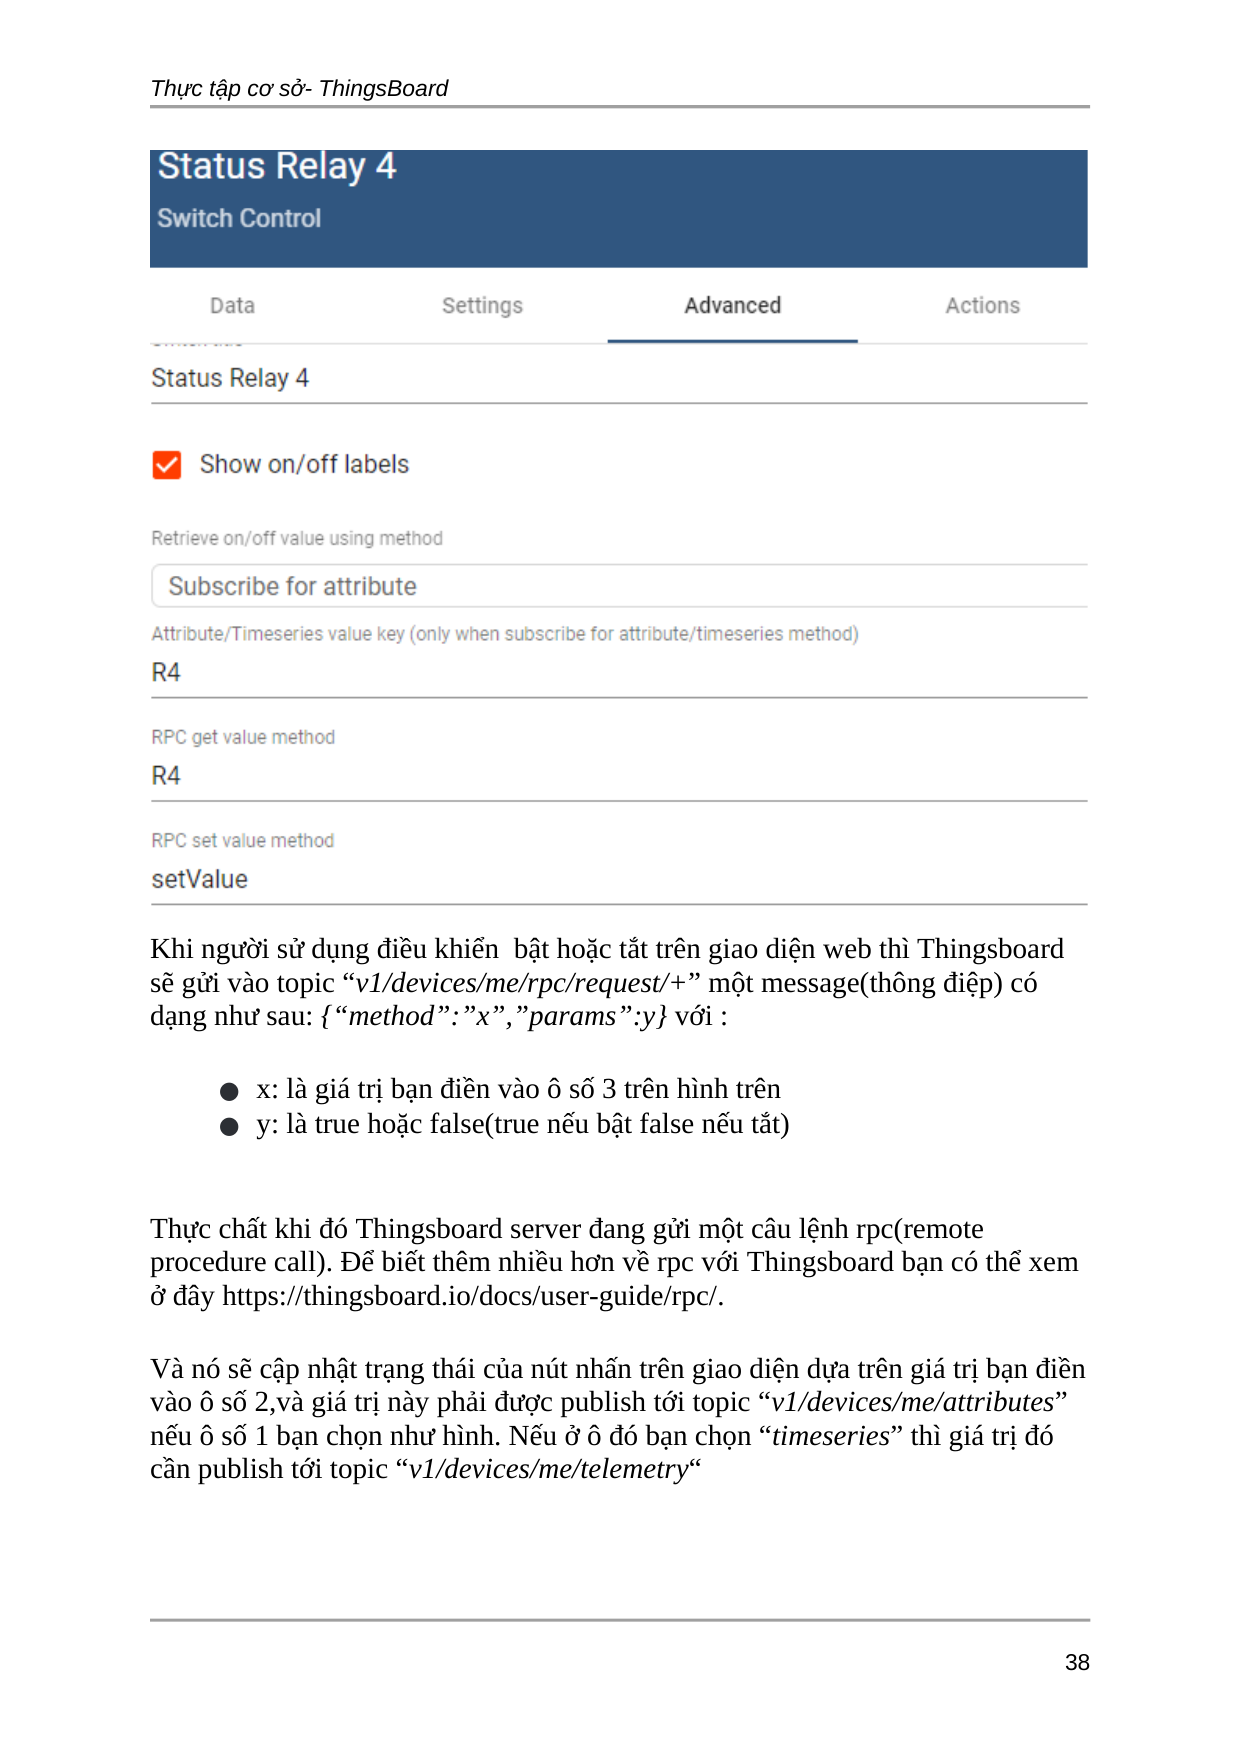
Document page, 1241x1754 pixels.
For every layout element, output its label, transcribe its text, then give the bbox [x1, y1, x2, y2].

picture [150, 150, 1088, 907]
list y: là true hoặc false(true nếu bật false nếu tắt) [219, 1106, 1090, 1140]
list x: là giá trị bạn điền vào ô số 3 trên hình trên [219, 1071, 1090, 1106]
text Khi người sử dụng điều khiển bật hoặc tắt trên giao diện web thì Thingsboard sẽ gửi vào topic “v1/devices/me/rpc/request/+” một message(thông điệp) có dạng như sau: {“method”:”x”,”params”:y} với : [150, 931, 1090, 1032]
text Và nó sẽ cập nhật trạng thái của nút nhấn trên giao diện dựa trên giá trị bạn điền vào ô số 2,và giá trị này phải được publish tới topic “v1/devices/me/attributes” nếu ô số 1 bạn chọn như hình. Nếu ở ô đó bạn chọn “timeseries” thì giá trị đó cần publish tới topic “v1/devices/me/telemetry“ [150, 1351, 1090, 1485]
text Thực chất khi đó Thingsboard server đang gửi một câu lệnh rpc(remote procedure call). Để biết thêm nhiều hơn về rpc với Thingsboard bạn có thể xem ở đây https://thingsboard.io/docs/user-guide/rpc/. [150, 1211, 1090, 1311]
